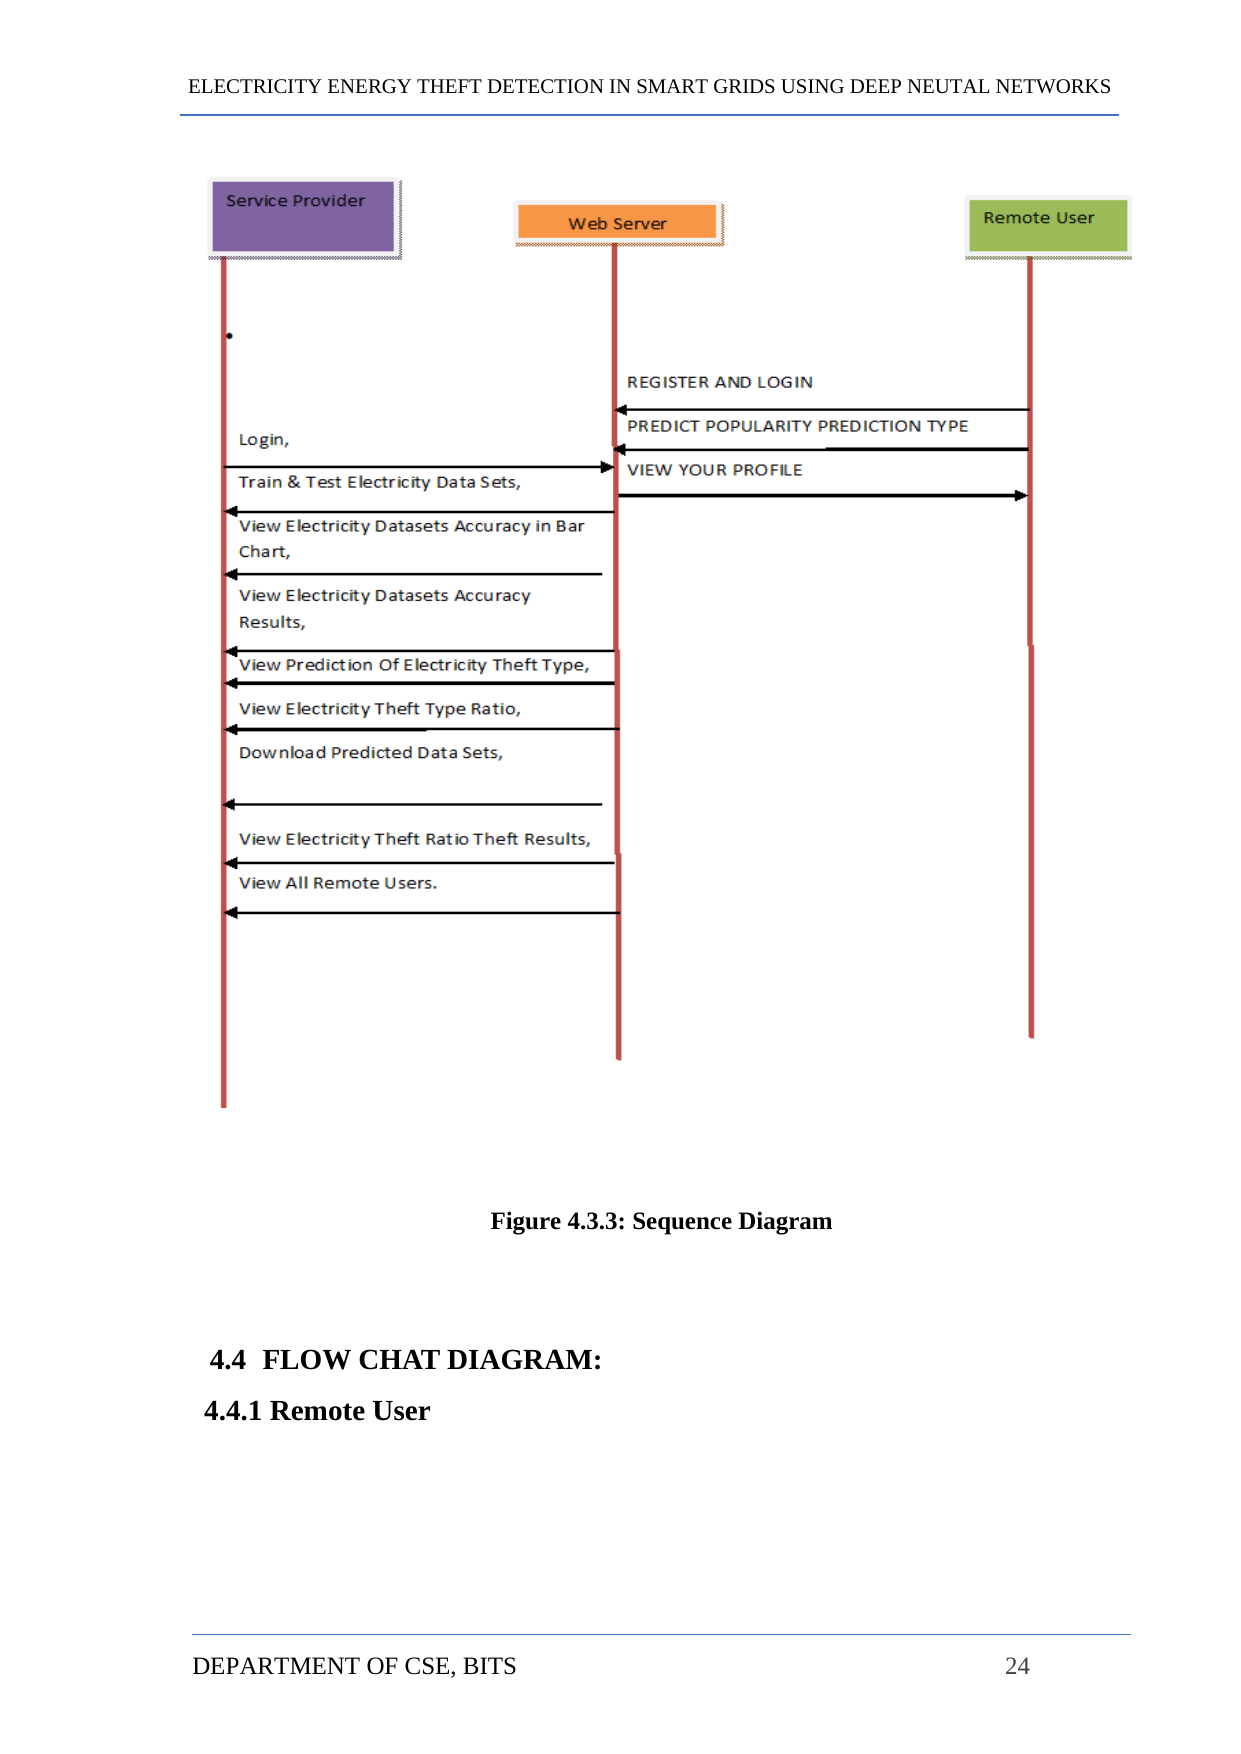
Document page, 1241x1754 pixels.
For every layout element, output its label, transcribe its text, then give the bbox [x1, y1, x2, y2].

list FLOW CHAT DIAGRAM: [209, 1342, 1131, 1376]
text Figure 4.3.3: Sequence Diagram [192, 1206, 1131, 1234]
picture [192, 150, 1133, 1108]
text 4.4.1 Remote User [192, 1393, 1131, 1426]
